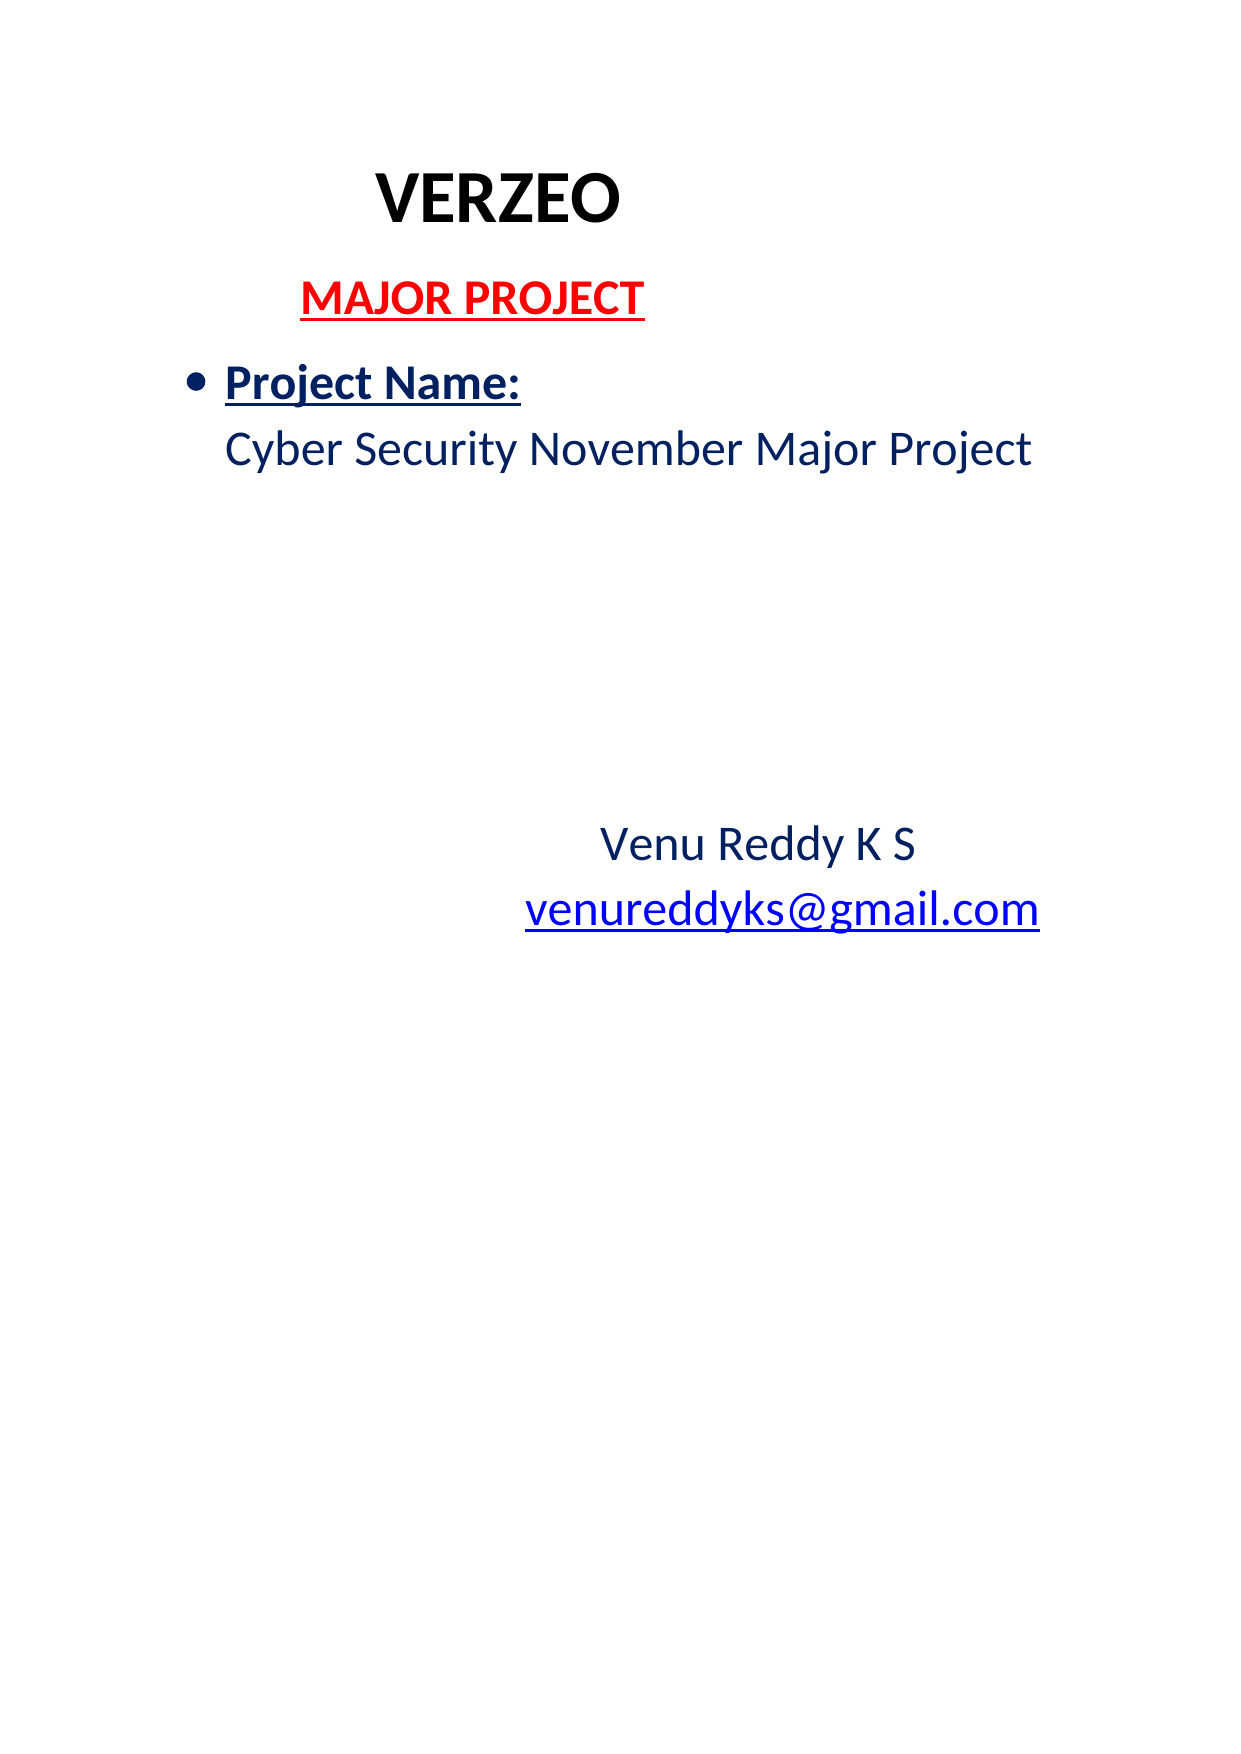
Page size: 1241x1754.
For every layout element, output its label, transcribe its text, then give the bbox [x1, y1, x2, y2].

text MAJOR PROJECT [150, 266, 1090, 327]
text VERZEO [150, 150, 1090, 242]
list Project Name: [187, 351, 1090, 412]
list Cyber Security November Major Project [225, 416, 1090, 477]
list Venu Reddy K S [225, 811, 1090, 872]
list venureddyks@gmail.com [225, 877, 1090, 938]
